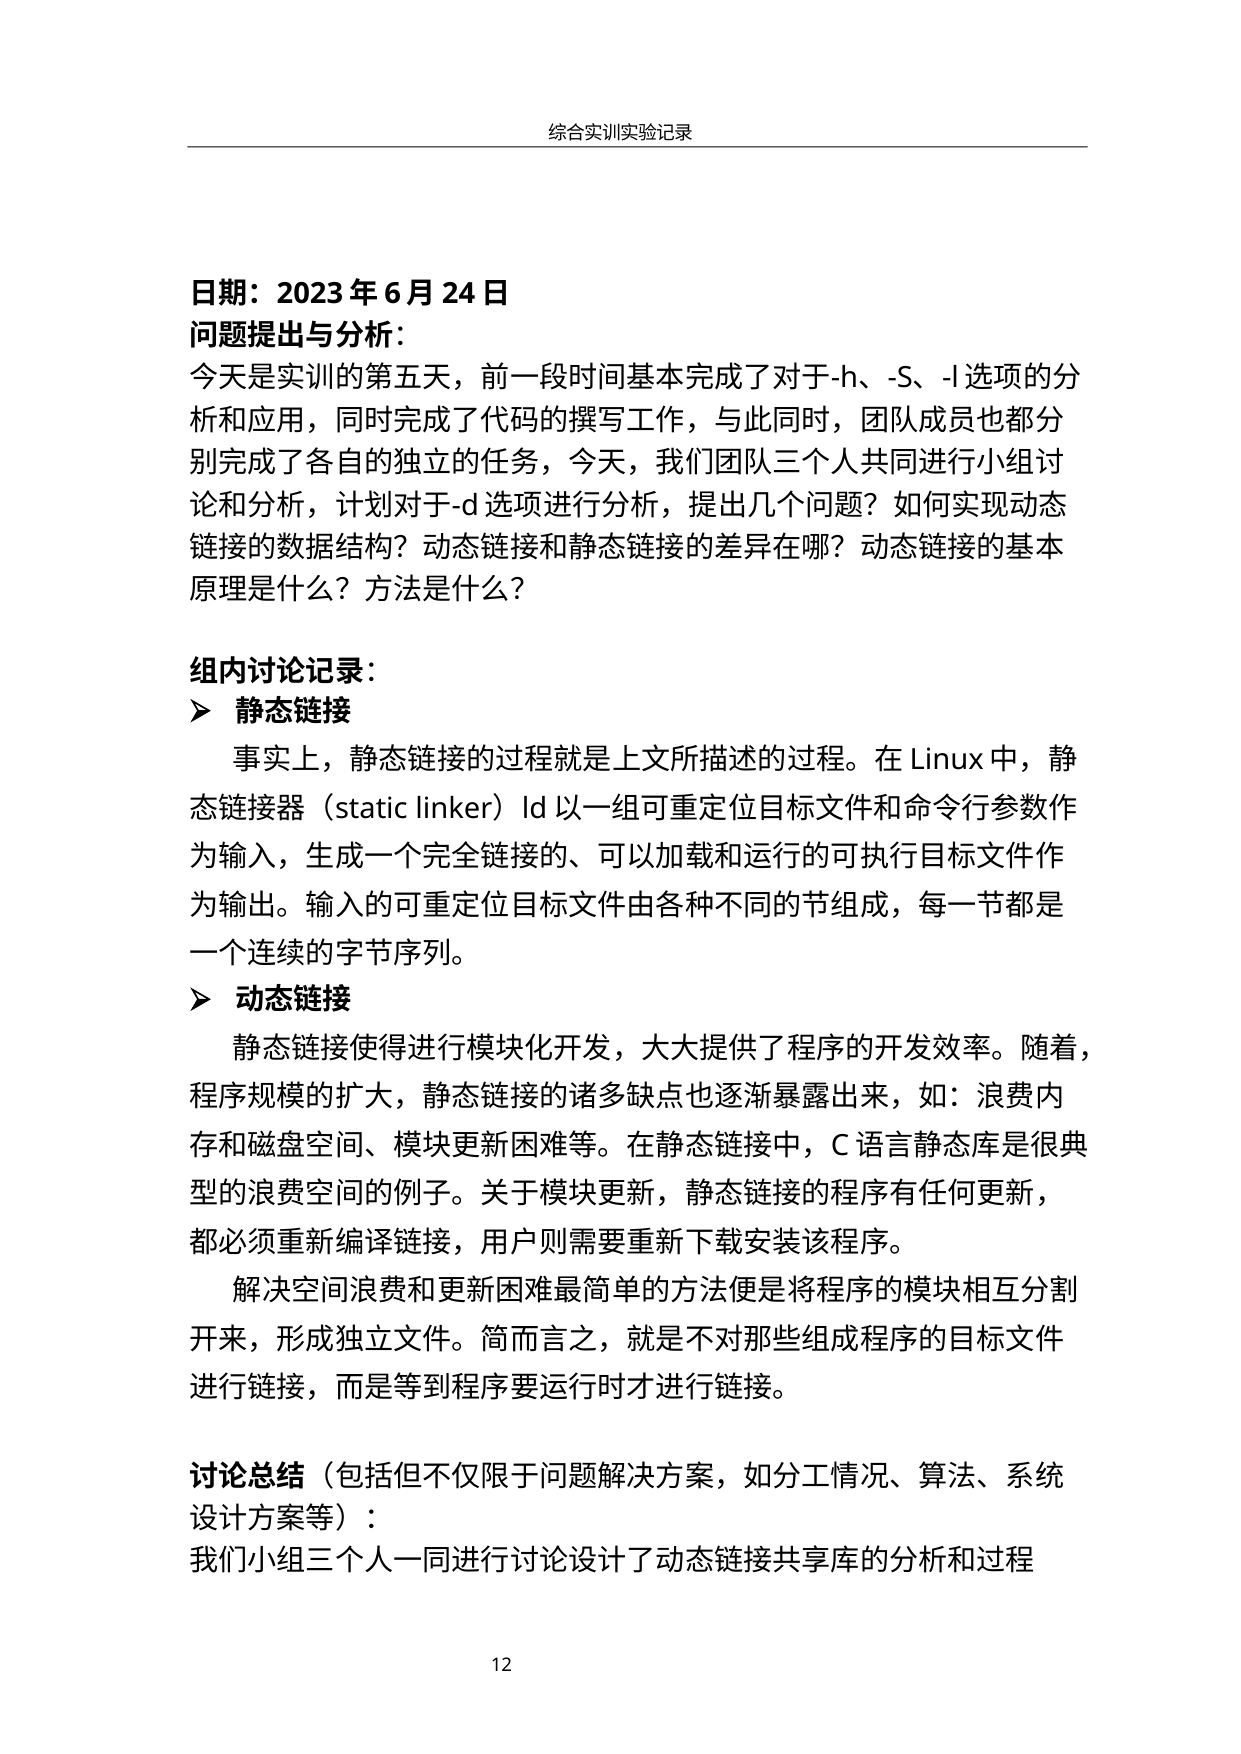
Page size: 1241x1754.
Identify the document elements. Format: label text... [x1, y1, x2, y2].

subtitle 日期：2023年6月24日 [189, 269, 1032, 312]
text 今天是实训的第五天，前一段时间基本完成了对于-h、-S、-l选项的分析和应用，同时完成了代码的撰写工作，与此同时，团队成员也都分别完成了各自的独立的任务，今天，我们团队三个人共同进行小组讨论和分析，计划对于-d选项进行分析，提出几个问题？如何实现动态链接的数据结构？动态链接和静态链接的差异在哪？动态链接的基本原理是什么？方法是什么？ [189, 354, 1093, 608]
list 静态链接 [189, 690, 1093, 730]
list 动态链接 [189, 978, 1093, 1018]
text 静态链接使得进行模块化开发，大大提供了程序的开发效率。随着，程序规模的扩大，静态链接的诸多缺点也逐渐暴露出来，如：浪费内存和磁盘空间、模块更新困难等。在静态链接中，C语言静态库是很典型的浪费空间的例子。关于模块更新，静态链接的程序有任何更新，都必须重新编译链接，用户则需要重新下载安装该程序。 [189, 1024, 1093, 1261]
text 组内讨论记录： [189, 648, 1093, 690]
text 问题提出与分析： [189, 312, 1093, 354]
text 我们小组三个人一同进行讨论设计了动态链接共享库的分析和过程 [189, 1537, 1093, 1579]
text 讨论总结（包括但不仅限于问题解决方案，如分工情况、算法、系统设计方案等）： [189, 1452, 1093, 1537]
text 解决空间浪费和更新困难最简单的方法便是将程序的模块相互分割开来，形成独立文件。简而言之，就是不对那些组成程序的目标文件进行链接，而是等到程序要运行时才进行链接。 [189, 1267, 1093, 1406]
text 事实上，静态链接的过程就是上文所描述的过程。在Linux中，静态链接器（static linker）ld以一组可重定位目标文件和命令行参数作为输入，生成一个完全链接的、可以加载和运行的可执行目标文件作为输出。输入的可重定位目标文件由各种不同的节组成，每一节都是一个连续的字节序列。 [189, 736, 1093, 972]
